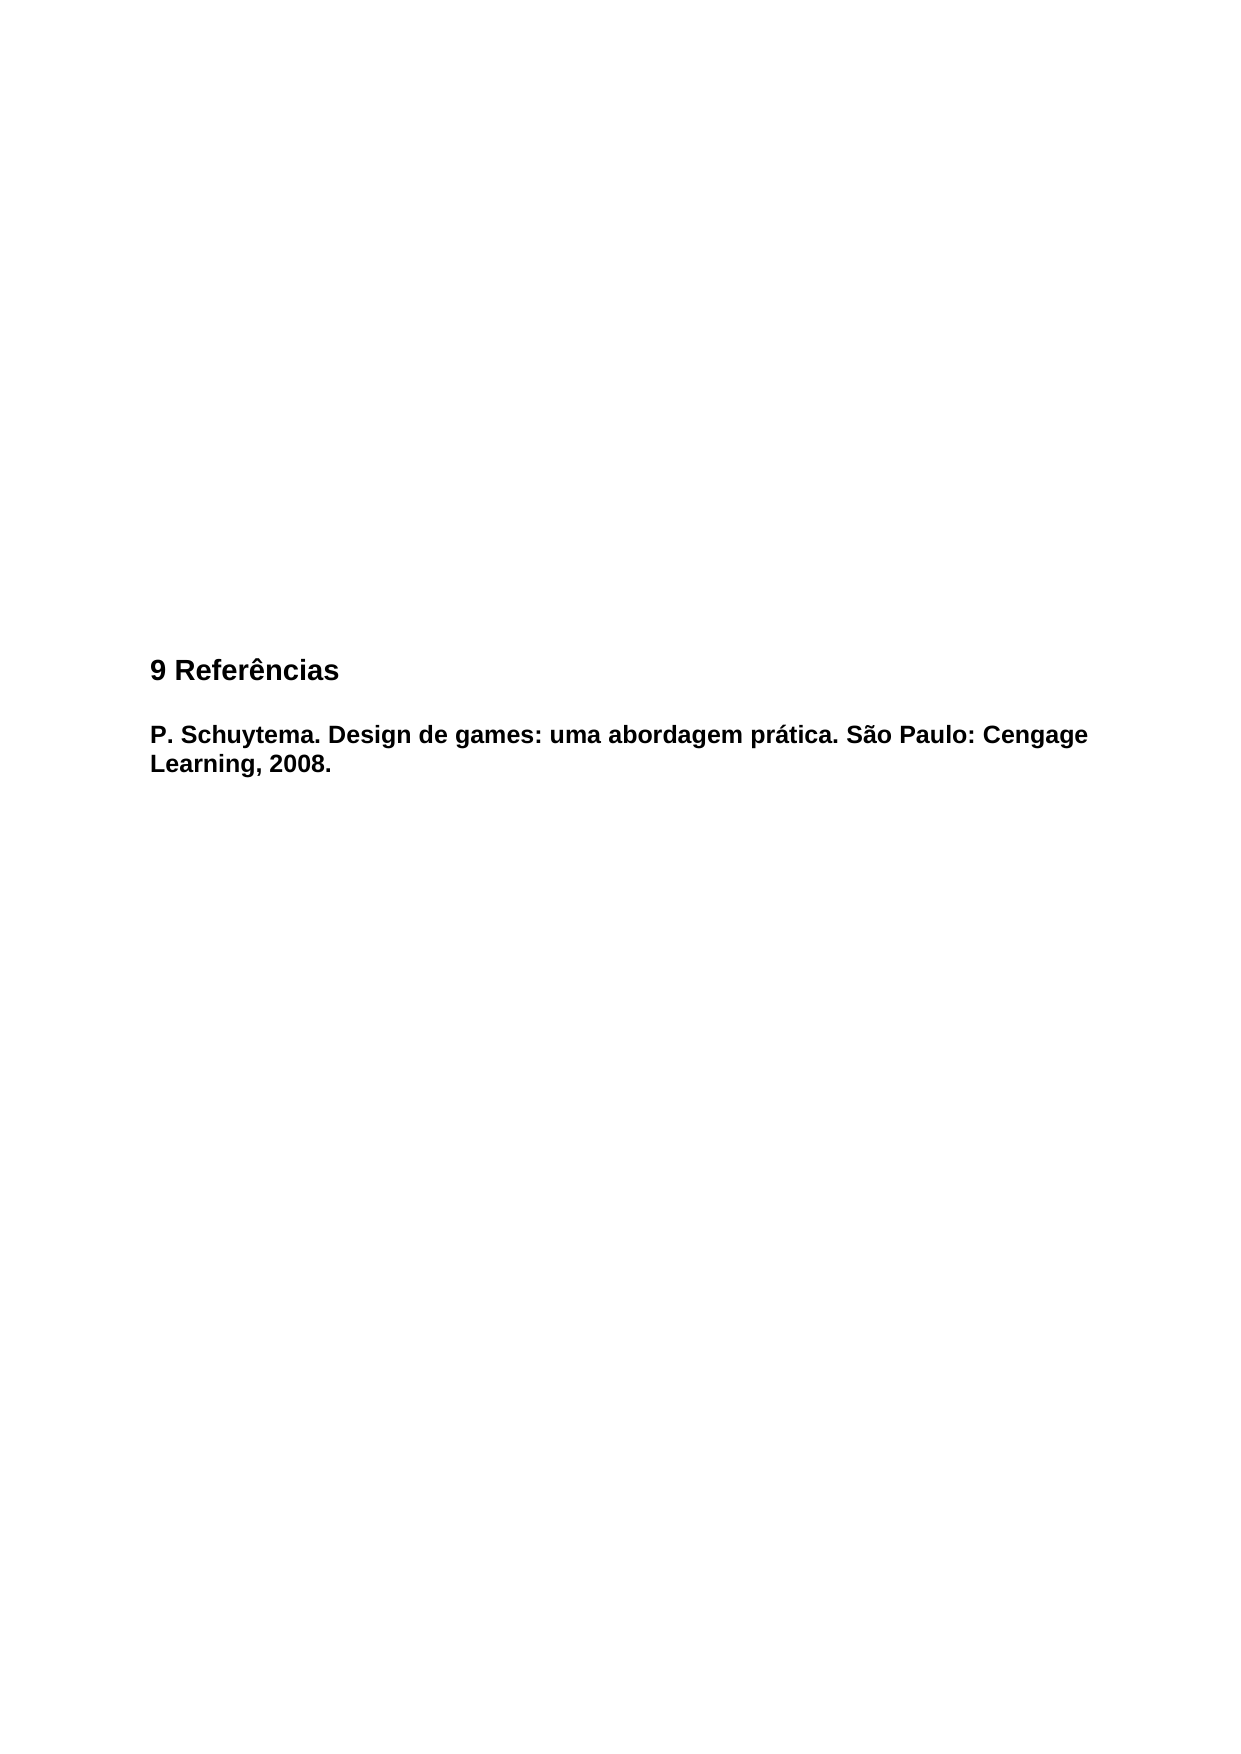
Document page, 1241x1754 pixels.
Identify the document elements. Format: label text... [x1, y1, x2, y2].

text 9 Referências [150, 653, 1090, 687]
text P. Schuytema. Design de games: uma abordagem prática. São Paulo: Cengage Learning, 2008. [150, 720, 1090, 778]
